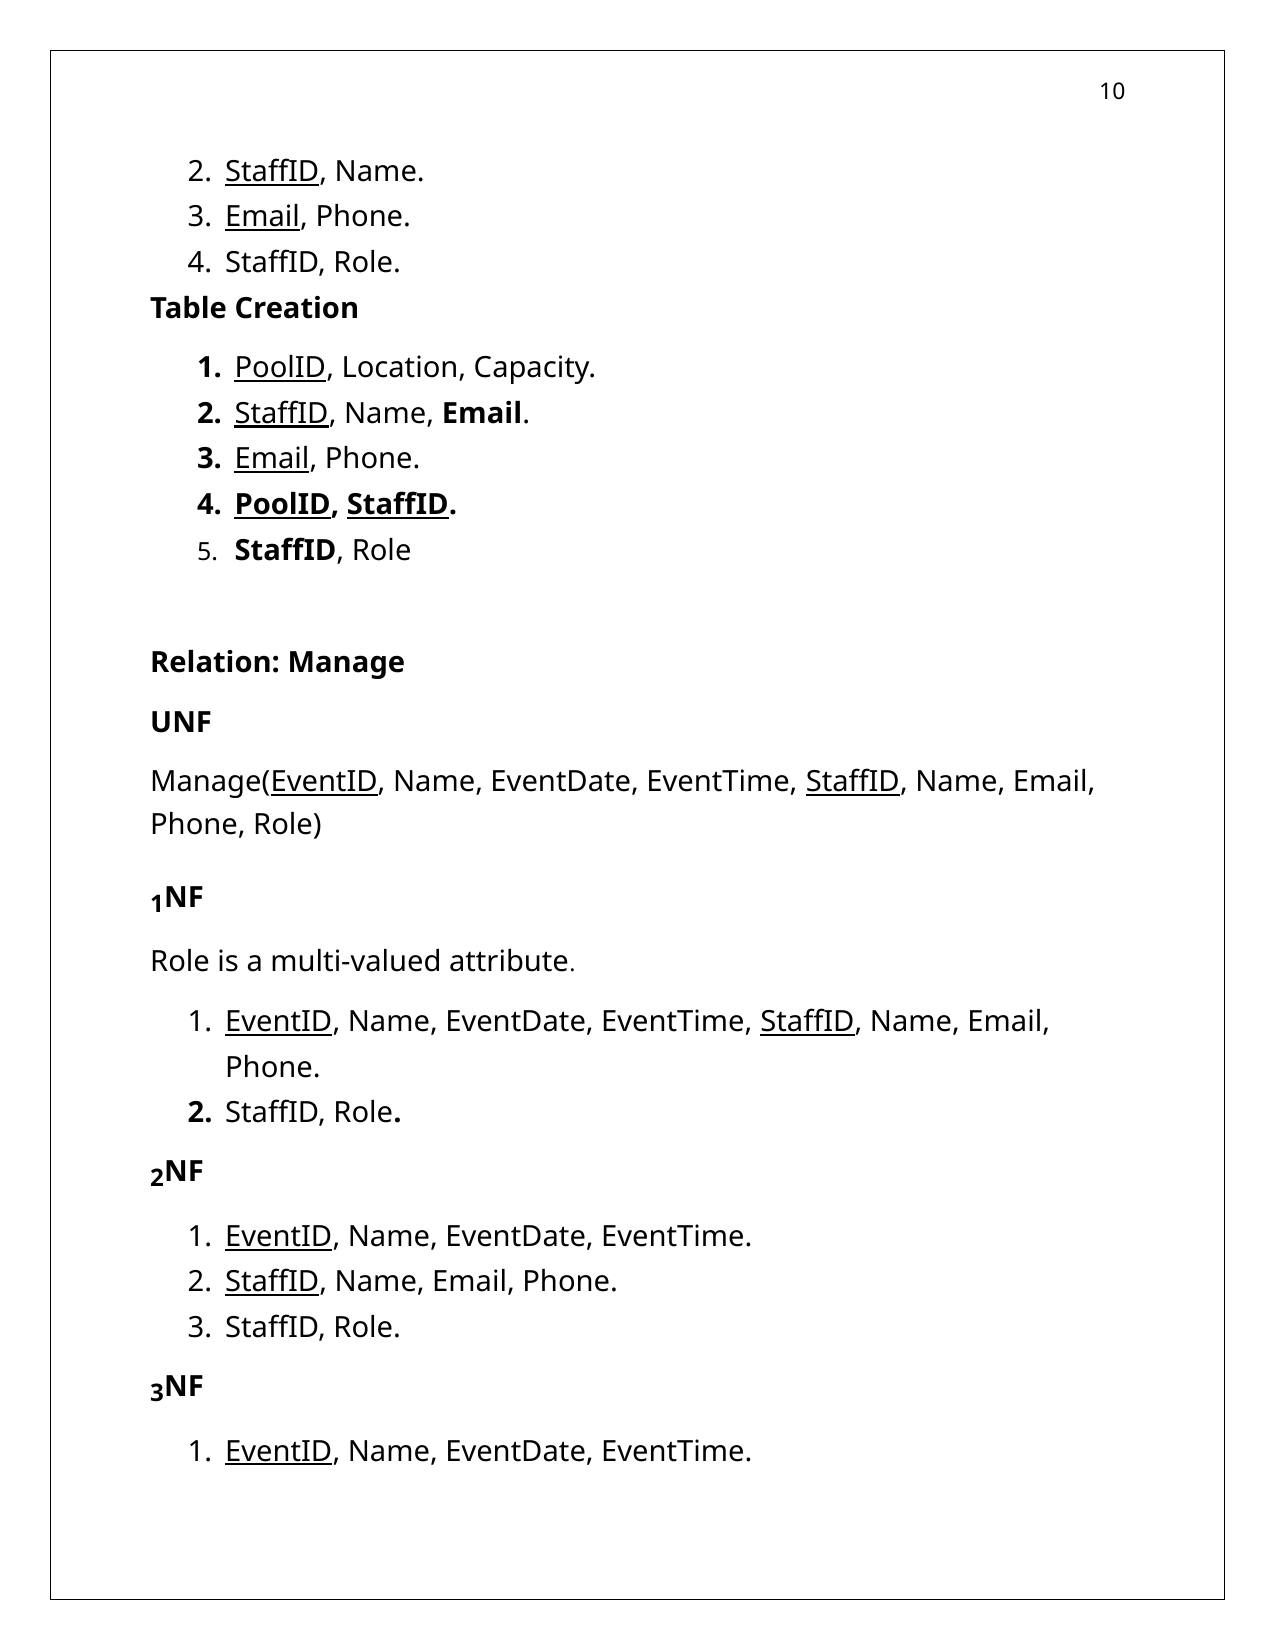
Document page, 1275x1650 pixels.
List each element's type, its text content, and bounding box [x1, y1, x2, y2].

text 1NF [150, 863, 1125, 919]
text Role is a multi-valued attribute. [150, 941, 1125, 980]
text Table Creation [150, 287, 1125, 327]
list EventID, Name, EventDate, EventTime, StaffID, Name, Email, Phone. [187, 1000, 1125, 1086]
list EventID, Name, EventDate, EventTime. [187, 1430, 1125, 1469]
list StaffID, Role. [187, 241, 1125, 281]
text UNF [150, 701, 1125, 741]
text Relation: Manage [150, 642, 1125, 681]
list StaffID, Role. [187, 1306, 1125, 1346]
list StaffID, Role. [187, 1091, 1125, 1131]
list StaffID, Name, Email. [197, 392, 1125, 432]
list StaffID, Name, Email, Phone. [187, 1261, 1125, 1300]
list Email, Phone. [197, 438, 1125, 477]
list PoolID, StaffID. [197, 483, 1125, 523]
list Email, Phone. [187, 196, 1125, 235]
list PoolID, Location, Capacity. [197, 346, 1125, 386]
list EventID, Name, EventDate, EventTime. [187, 1215, 1125, 1255]
list StaffID, Name. [187, 150, 1125, 190]
text 2NF [150, 1137, 1125, 1194]
text 3NF [150, 1352, 1125, 1409]
text Manage(EventID, Name, EventDate, EventTime, StaffID, Name, Email, Phone, Role) [150, 761, 1125, 843]
list StaffID, Role [197, 529, 1125, 568]
